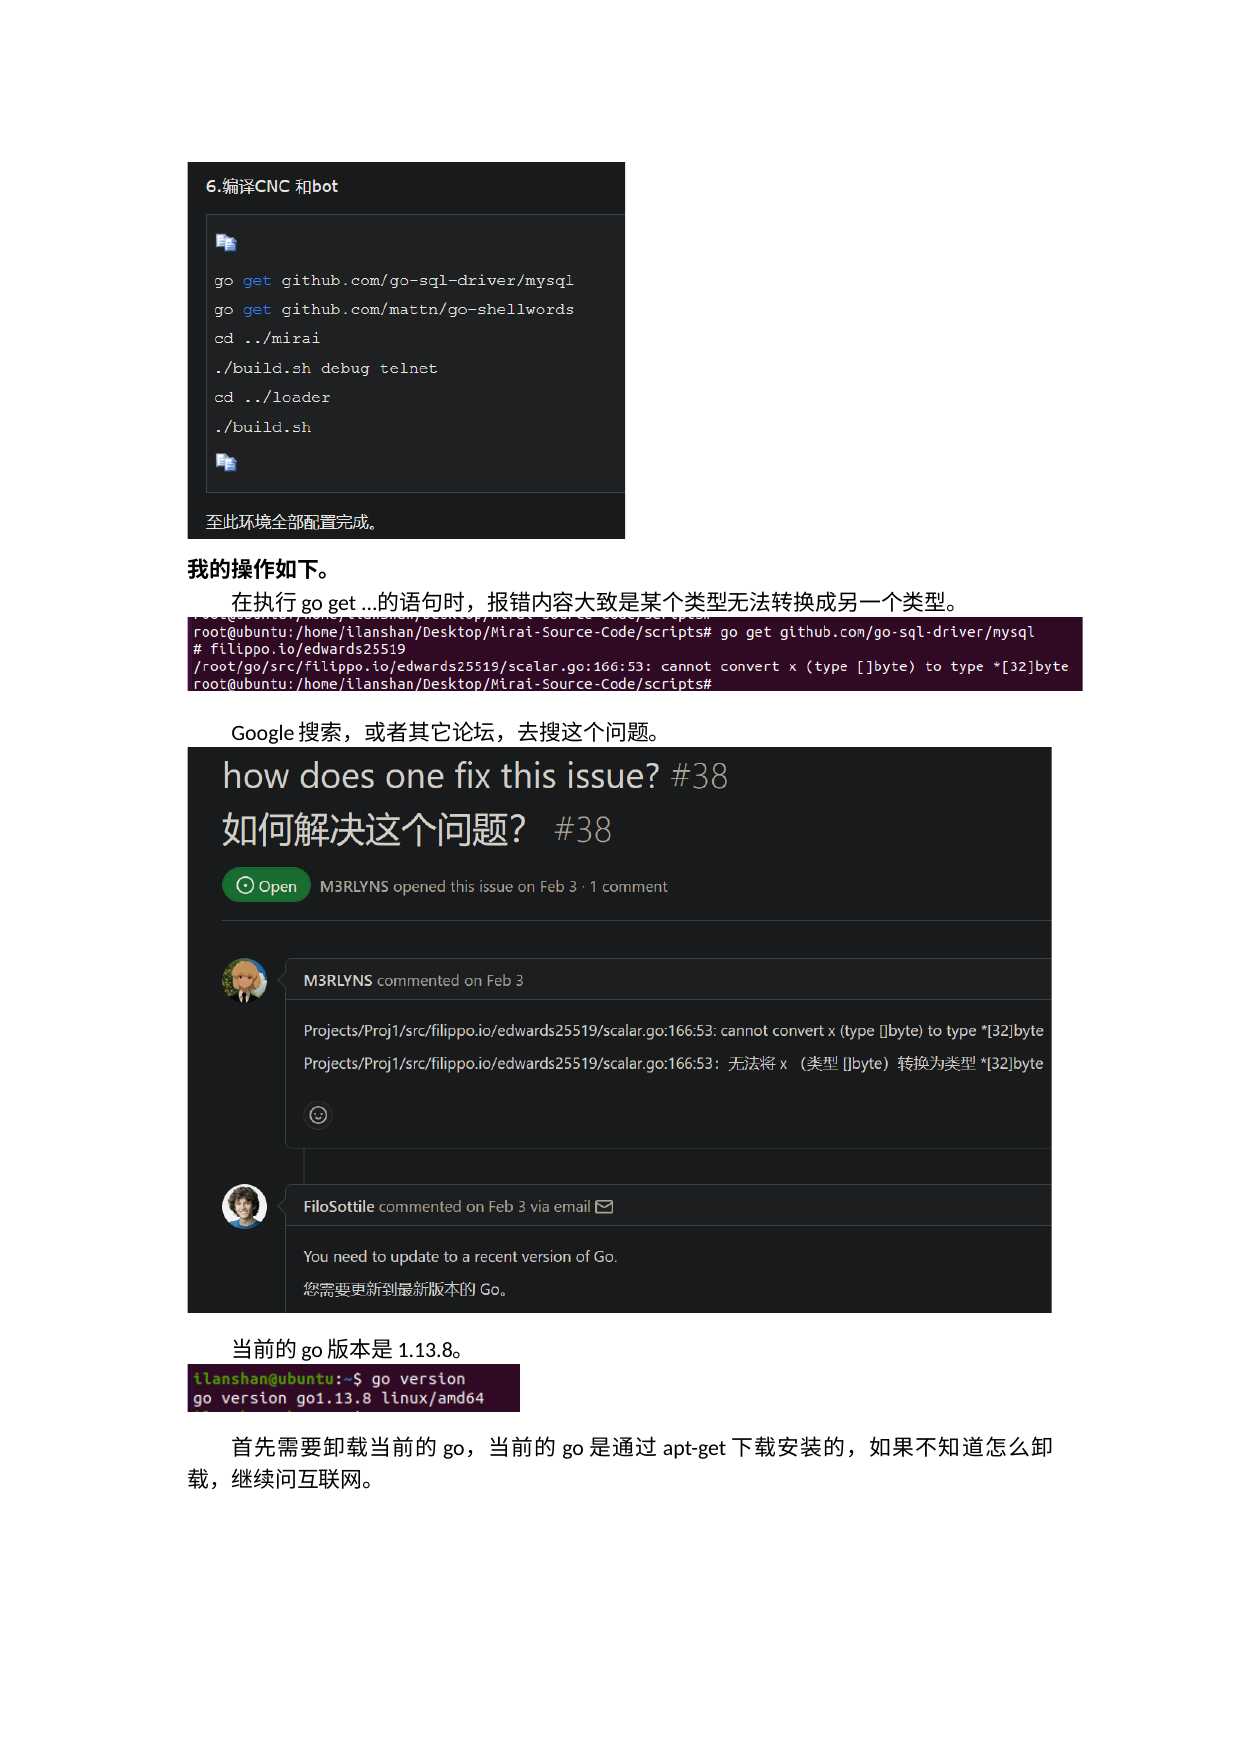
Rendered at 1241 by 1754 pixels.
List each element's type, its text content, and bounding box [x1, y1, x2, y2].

text Google搜索，或者其它论坛，去搜这个问题。 [187, 714, 1053, 747]
text 首先需要卸载当前的go，当前的go是通过apt-get下载安装的，如果不知道怎么卸载，继续问互联网。 [187, 1429, 1053, 1494]
picture [187, 617, 1083, 691]
picture [187, 162, 625, 539]
text 我的操作如下。 [187, 552, 1053, 584]
text 当前的go版本是1.13.8。 [187, 1332, 1053, 1364]
picture [187, 747, 1052, 1313]
picture [187, 1364, 520, 1412]
text 在执行go get ...的语句时，报错内容大致是某个类型无法转换成另一个类型。 [187, 584, 1053, 617]
